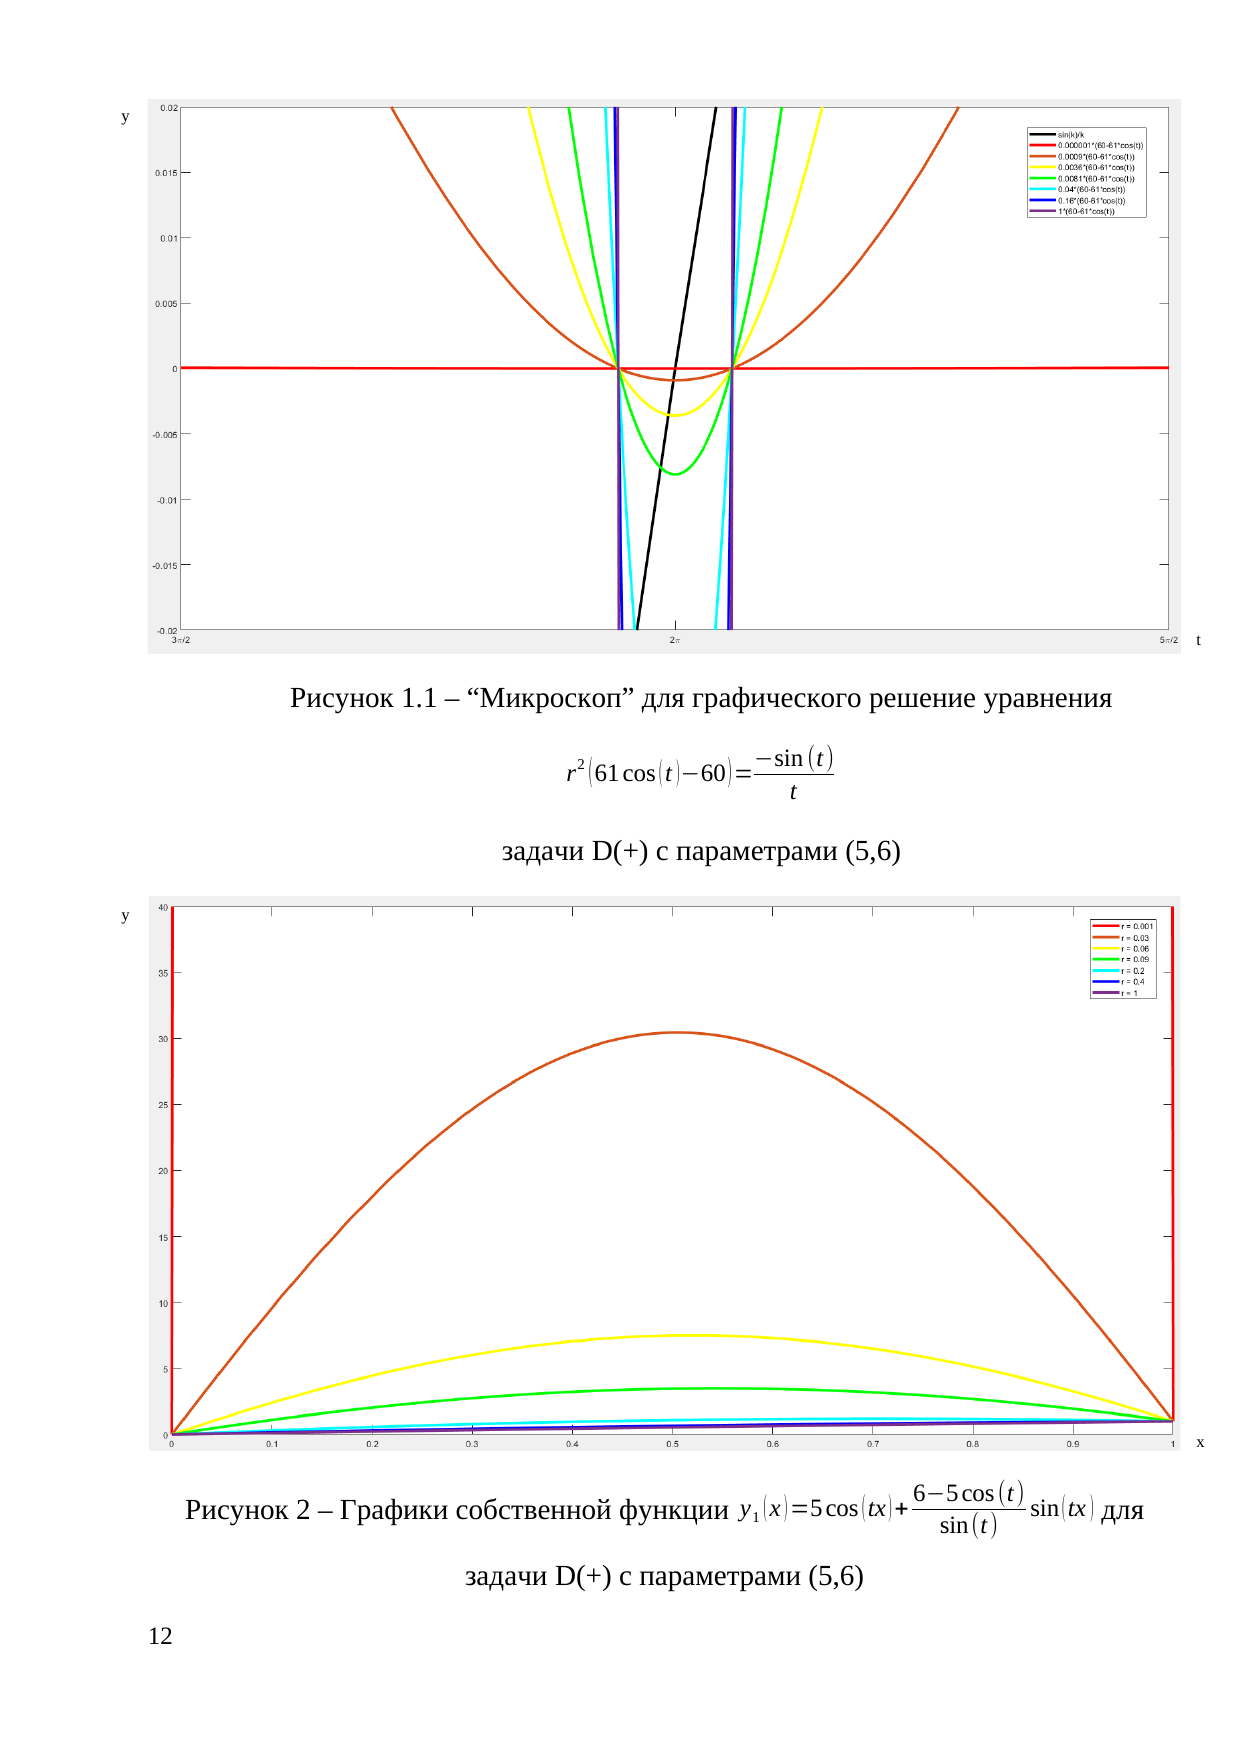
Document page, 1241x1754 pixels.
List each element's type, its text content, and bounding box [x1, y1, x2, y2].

picture [147, 99, 1182, 654]
picture [148, 896, 1181, 1451]
text Рисунок 2 – Графики собственной функции для задачи D(+) с параметрами (5,6) [148, 1477, 1181, 1591]
text задачи D(+) с параметрами (5,6) [148, 833, 1181, 867]
text Рисунок 1.1 – “Микроскоп” для графического решение уравнения [148, 680, 1181, 714]
